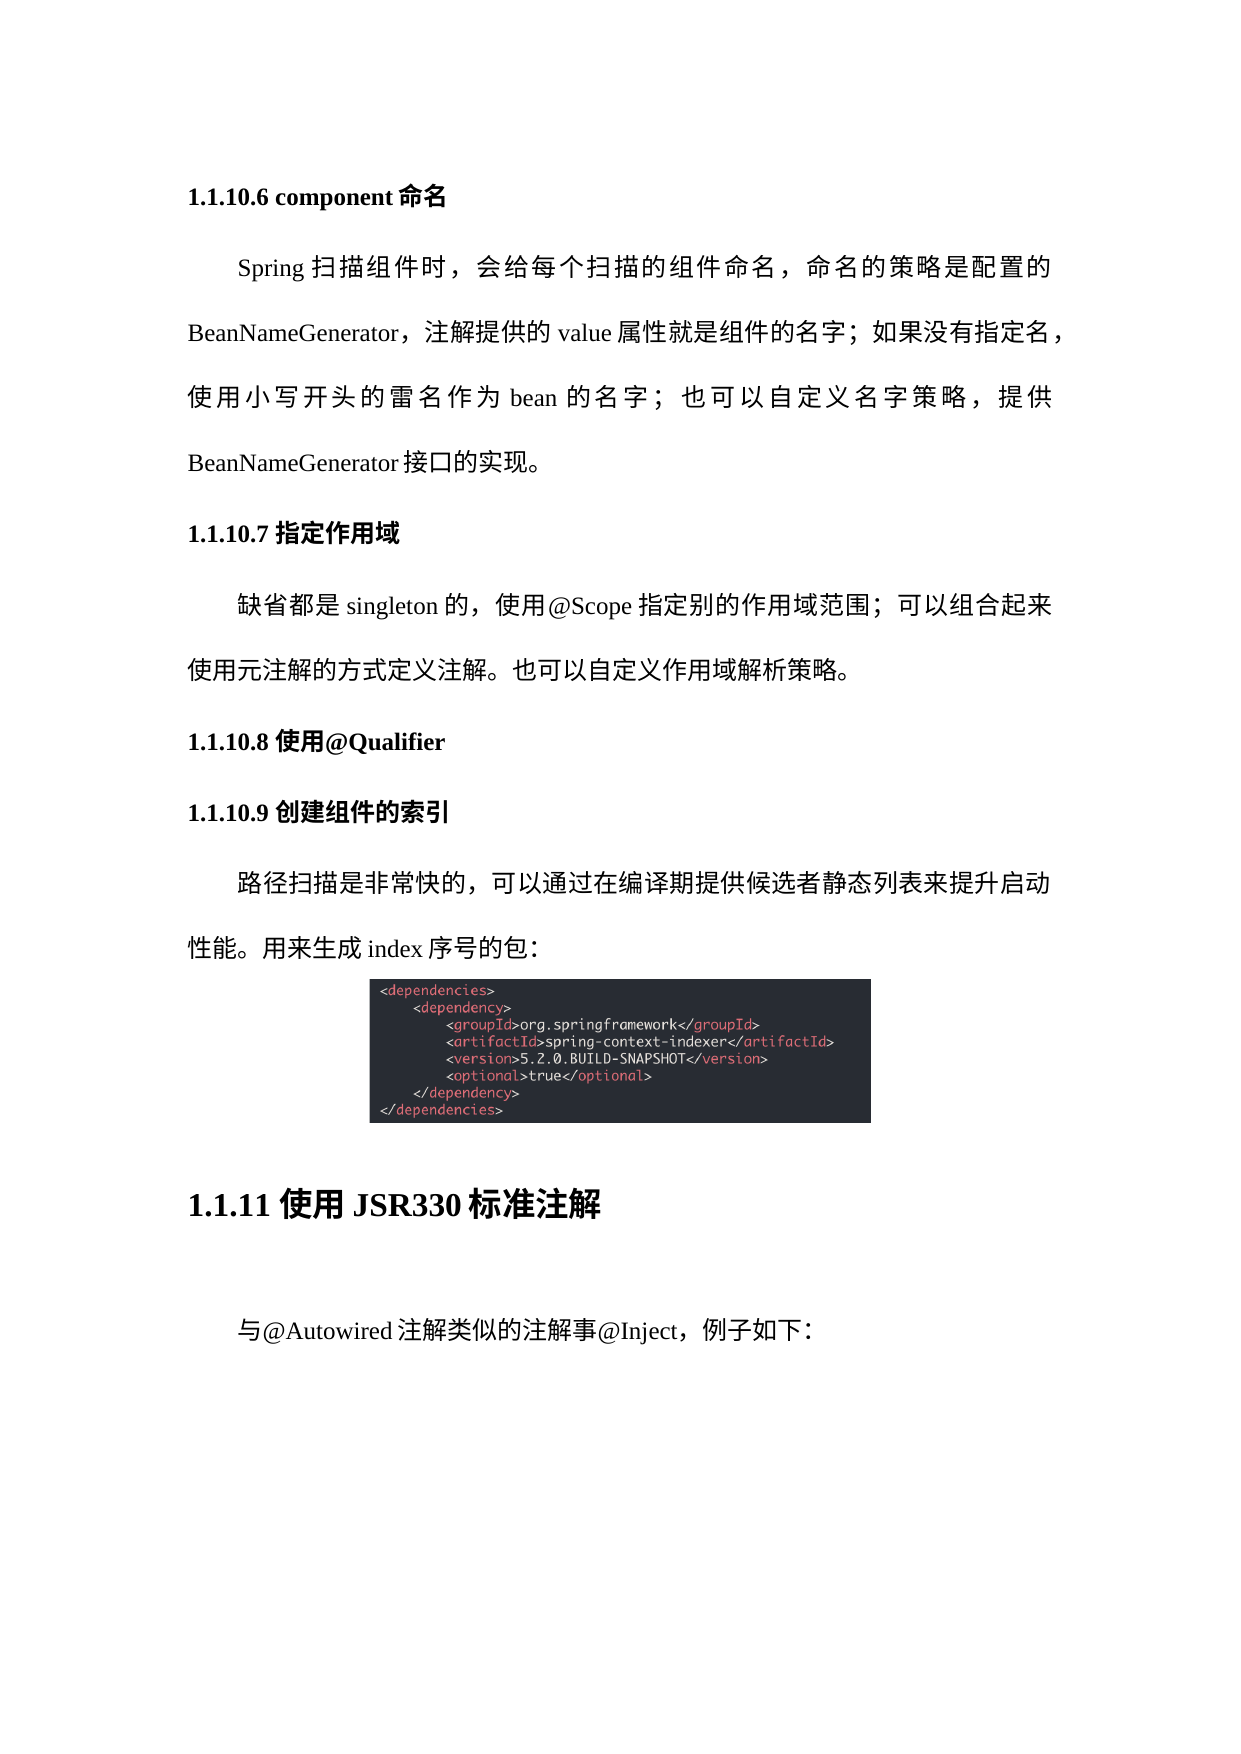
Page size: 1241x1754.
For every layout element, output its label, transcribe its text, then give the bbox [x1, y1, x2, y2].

subtitle 1.1.10.6 component命名 [187, 162, 1053, 227]
text Spring扫描组件时，会给每个扫描的组件命名，命名的策略是配置的BeanNameGenerator，注解提供的value属性就是组件的名字；如果没有指定名，使用小写开头的雷名作为bean的名字；也可以自定义名字策略，提供BeanNameGenerator接口的实现。 [187, 233, 1053, 493]
subtitle 1.1.10.7 指定作用域 [187, 499, 1053, 564]
subtitle 1.1.10.8 使用@Qualifier [187, 707, 1053, 772]
text 路径扫描是非常快的，可以通过在编译期提供候选者静态列表来提升启动性能。用来生成index序号的包： [187, 849, 1053, 979]
subtitle 1.1.11 使用JSR330标准注解 [187, 1169, 1053, 1234]
text 与@Autowired注解类似的注解事@Inject，例子如下： [187, 1296, 1053, 1361]
subtitle 1.1.10.9 创建组件的索引 [187, 778, 1053, 843]
picture [369, 979, 871, 1123]
text 缺省都是singleton的，使用@Scope指定别的作用域范围；可以组合起来使用元注解的方式定义注解。也可以自定义作用域解析策略。 [187, 571, 1053, 701]
